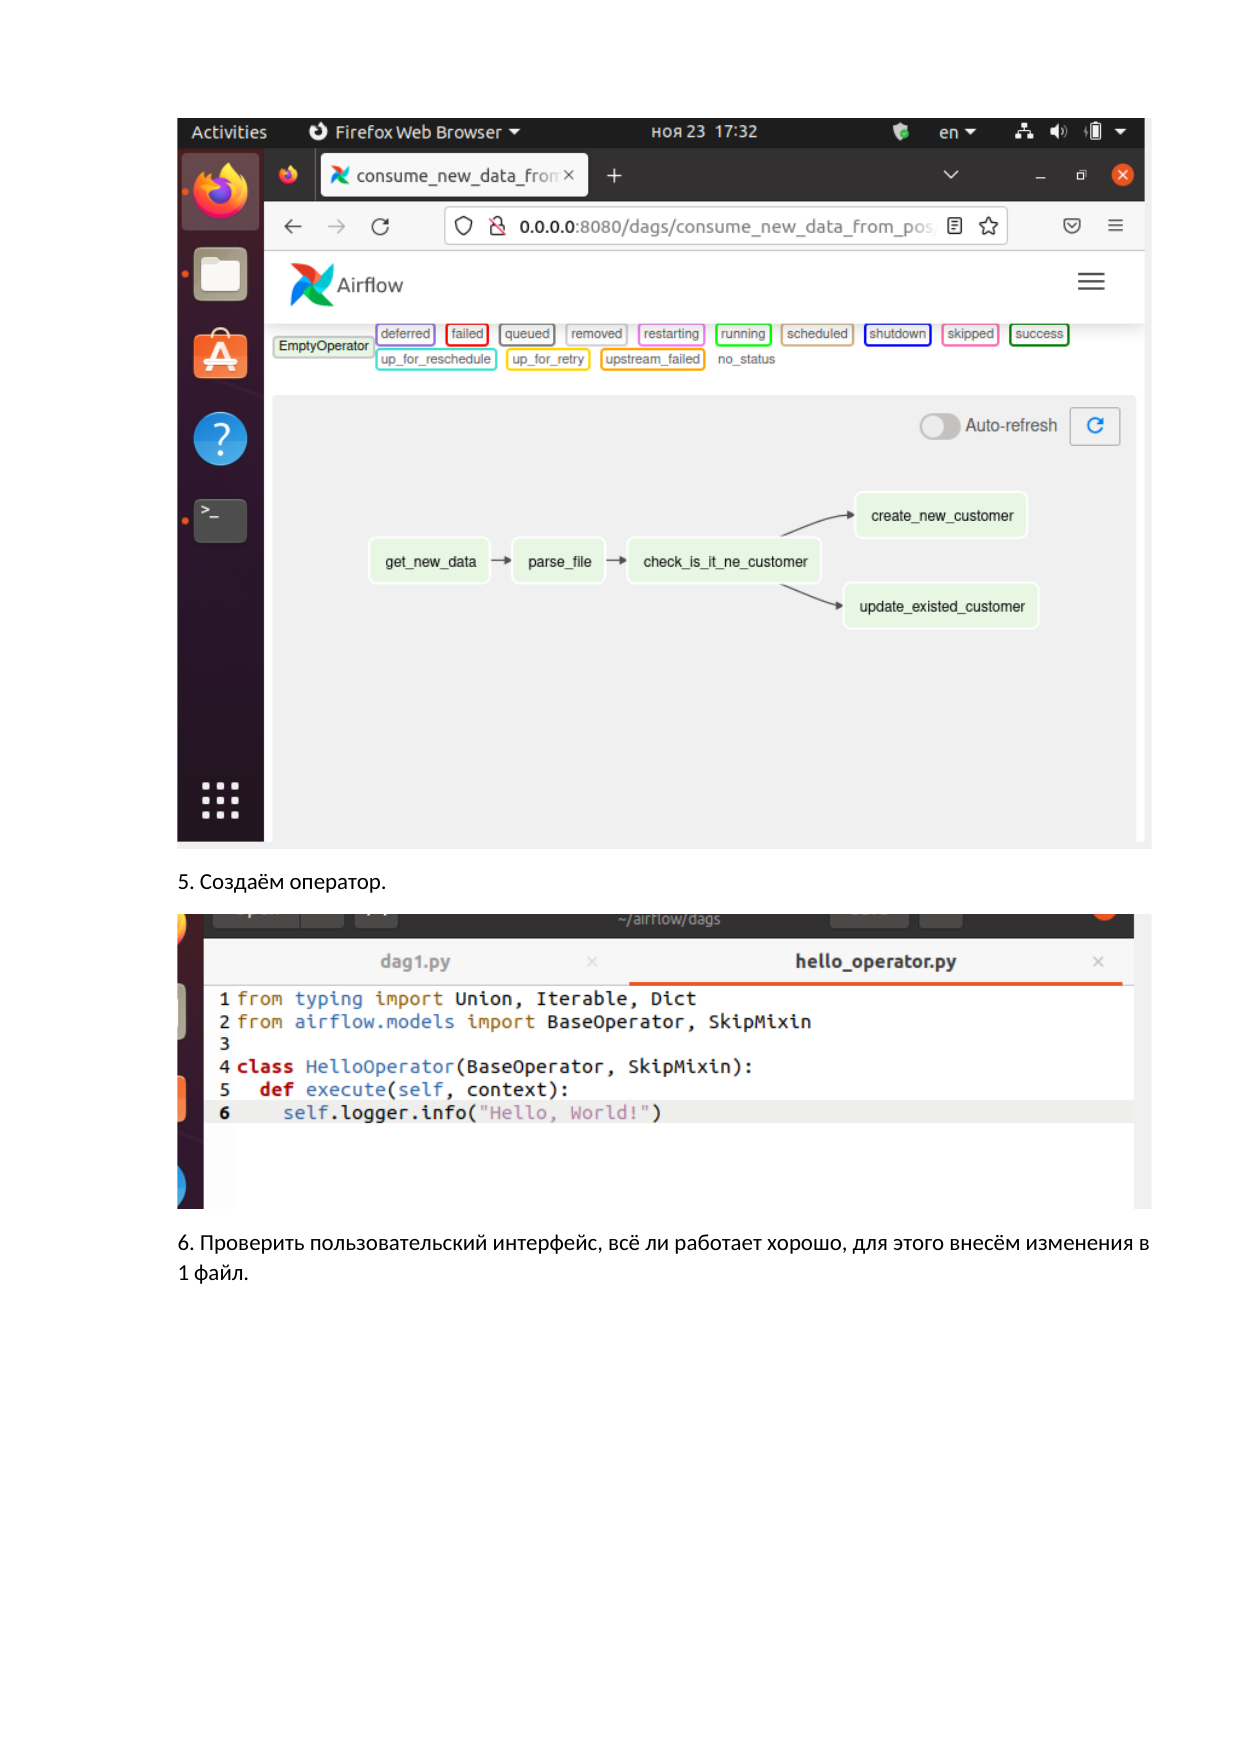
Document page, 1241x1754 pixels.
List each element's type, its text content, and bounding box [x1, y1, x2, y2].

text 6. Проверить пользовательский интерфейс, всё ли работает хорошо, для этого внесём изменения в 1 файл. [177, 1228, 1152, 1286]
text 5. Создаём оператор. [177, 867, 1152, 895]
picture [177, 914, 1152, 1209]
picture [177, 118, 1152, 849]
